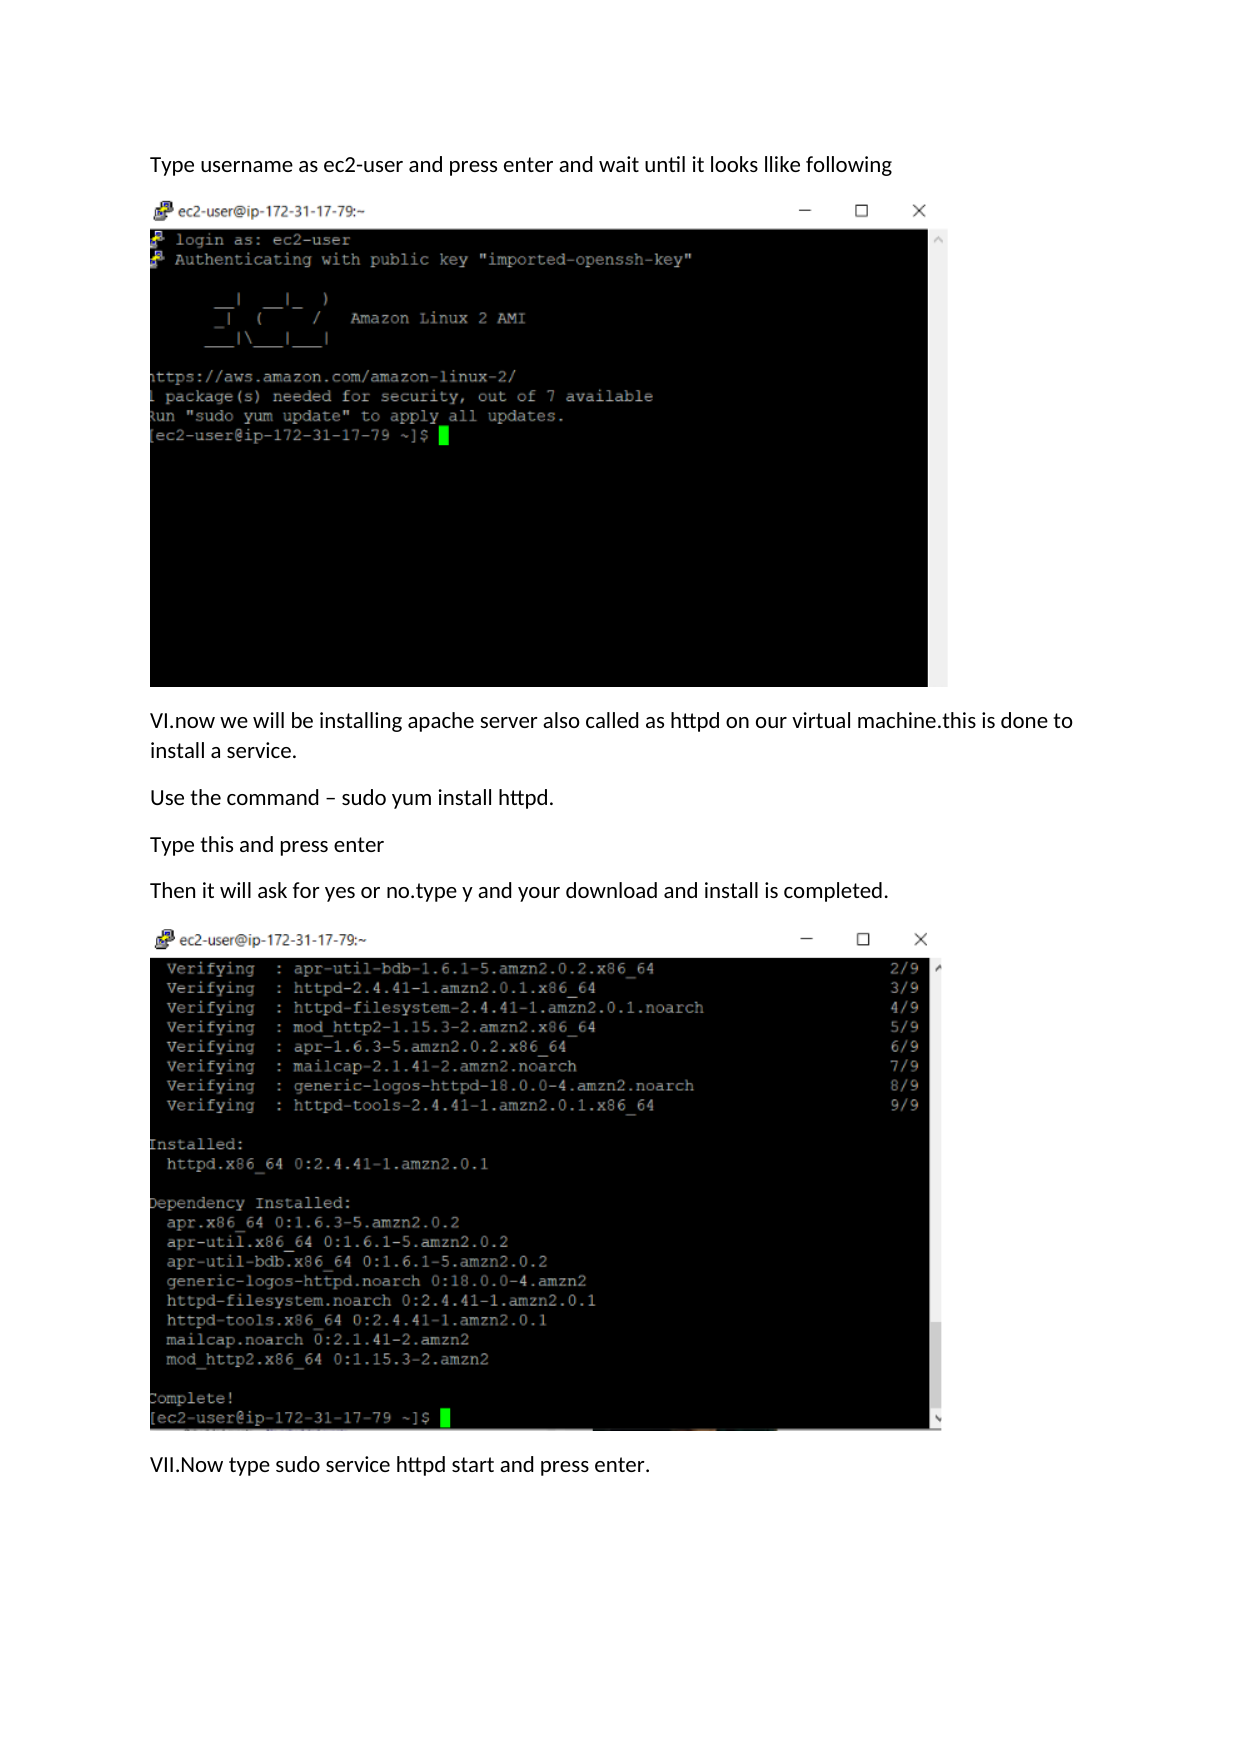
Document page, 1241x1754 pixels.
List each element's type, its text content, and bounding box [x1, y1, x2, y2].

text Type username as ec2-user and press enter and wait until it looks llike following [150, 150, 1090, 178]
text VII.Now type sudo service httpd start and press enter. [150, 1450, 1090, 1478]
text Then it will ask for yes or no.type y and your download and install is completed. [150, 877, 1090, 904]
picture [150, 196, 948, 687]
text Use the command – sudo yum install httpd. [150, 783, 1090, 811]
picture [150, 923, 942, 1431]
text Type this and press enter [150, 830, 1090, 858]
text VI.now we will be installing apache server also called as httpd on our virtual machine.this is done to install a service. [150, 706, 1090, 764]
